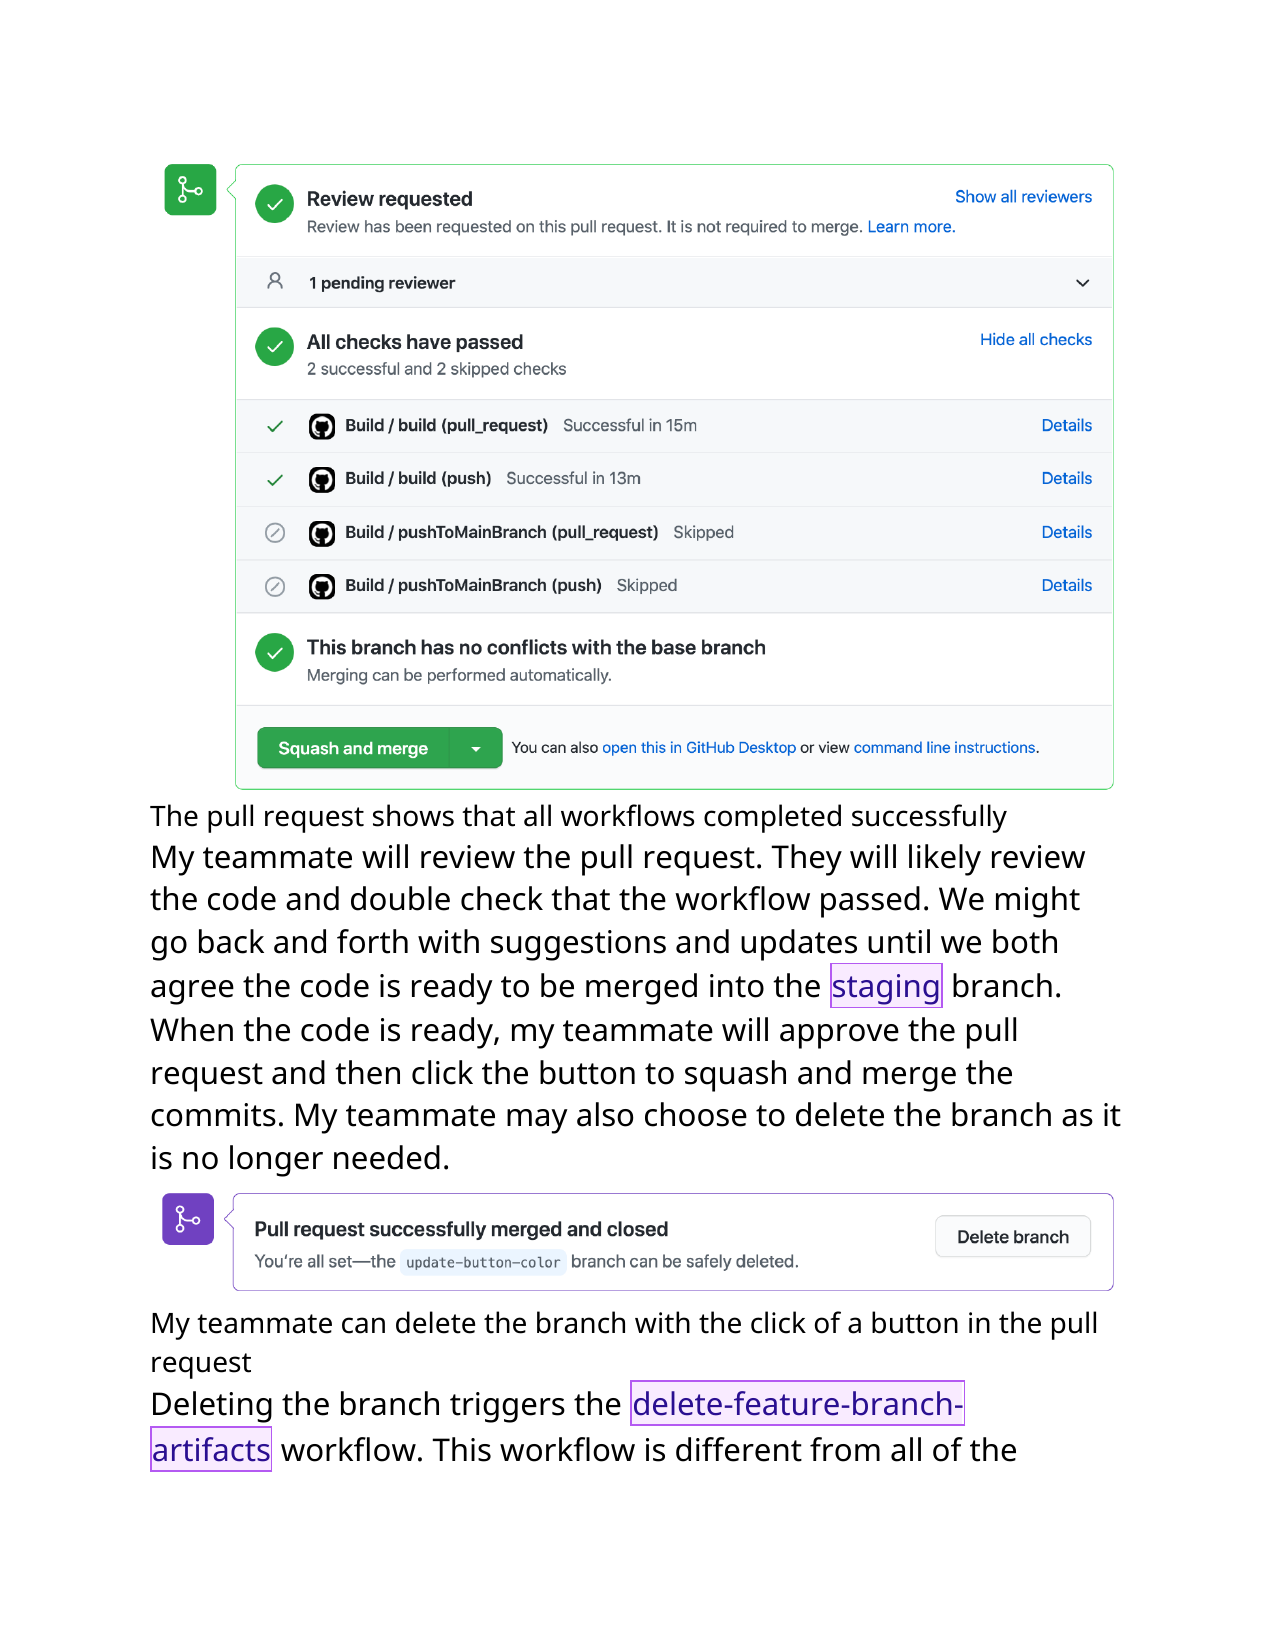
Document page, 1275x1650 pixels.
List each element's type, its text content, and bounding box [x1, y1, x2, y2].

picture [150, 150, 1125, 797]
text The pull request shows that all workflows completed successfully [150, 797, 1125, 834]
picture [150, 1178, 1125, 1304]
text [150, 1380, 1125, 1472]
text My teammate will review the pull request. They will likely review the code and double check that the workflow passed. We might go back and forth with suggestions and updates until we both agree the code is ready to be merged into the staging branch. [150, 834, 1125, 1008]
text When the code is ready, my teammate will approve the pull request and then click the button to squash and merge the commits. My teammate may also choose to delete the branch as it is no longer needed. [150, 1008, 1125, 1178]
text My teammate can delete the branch with the click of a button in the pull request [150, 1304, 1125, 1380]
